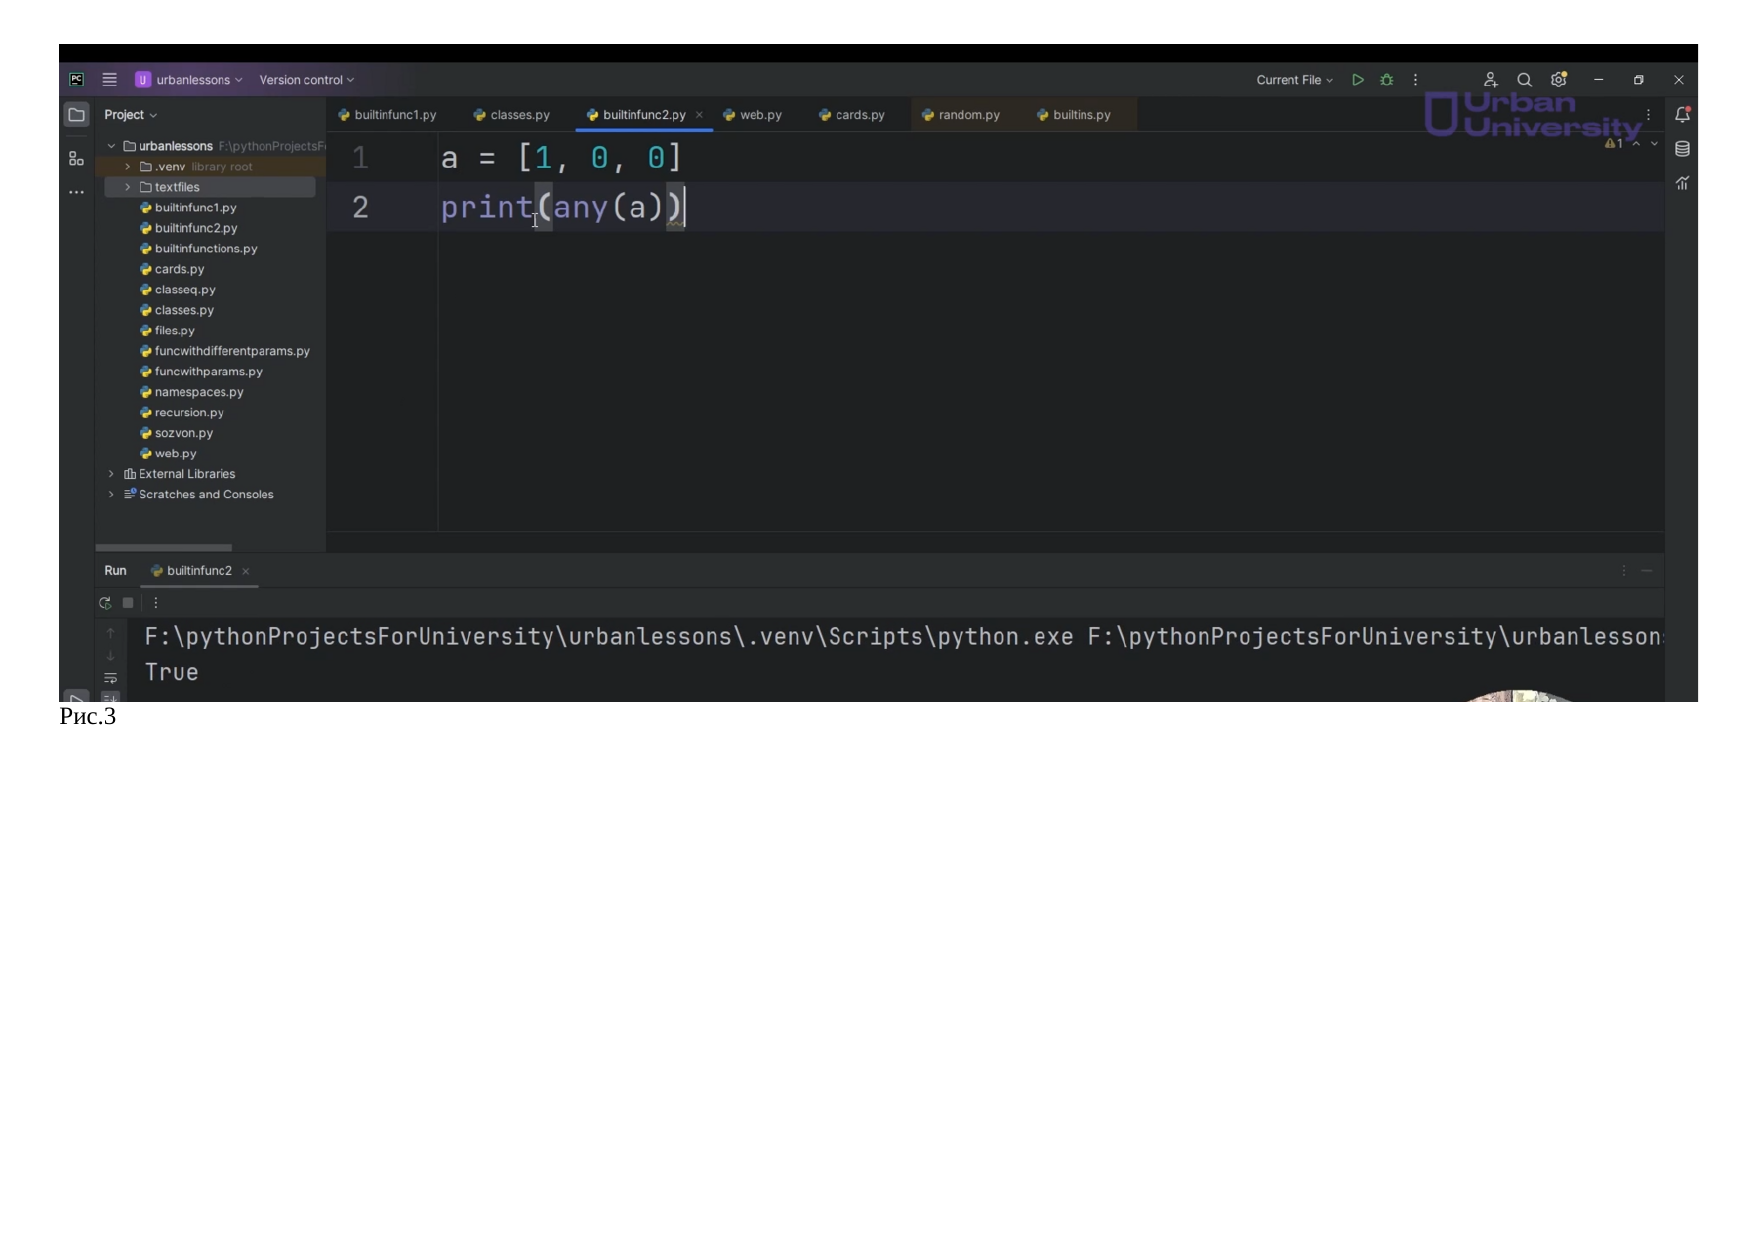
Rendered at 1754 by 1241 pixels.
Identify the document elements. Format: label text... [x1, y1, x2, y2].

text Рис.3 [59, 702, 1698, 730]
picture [59, 44, 1699, 702]
